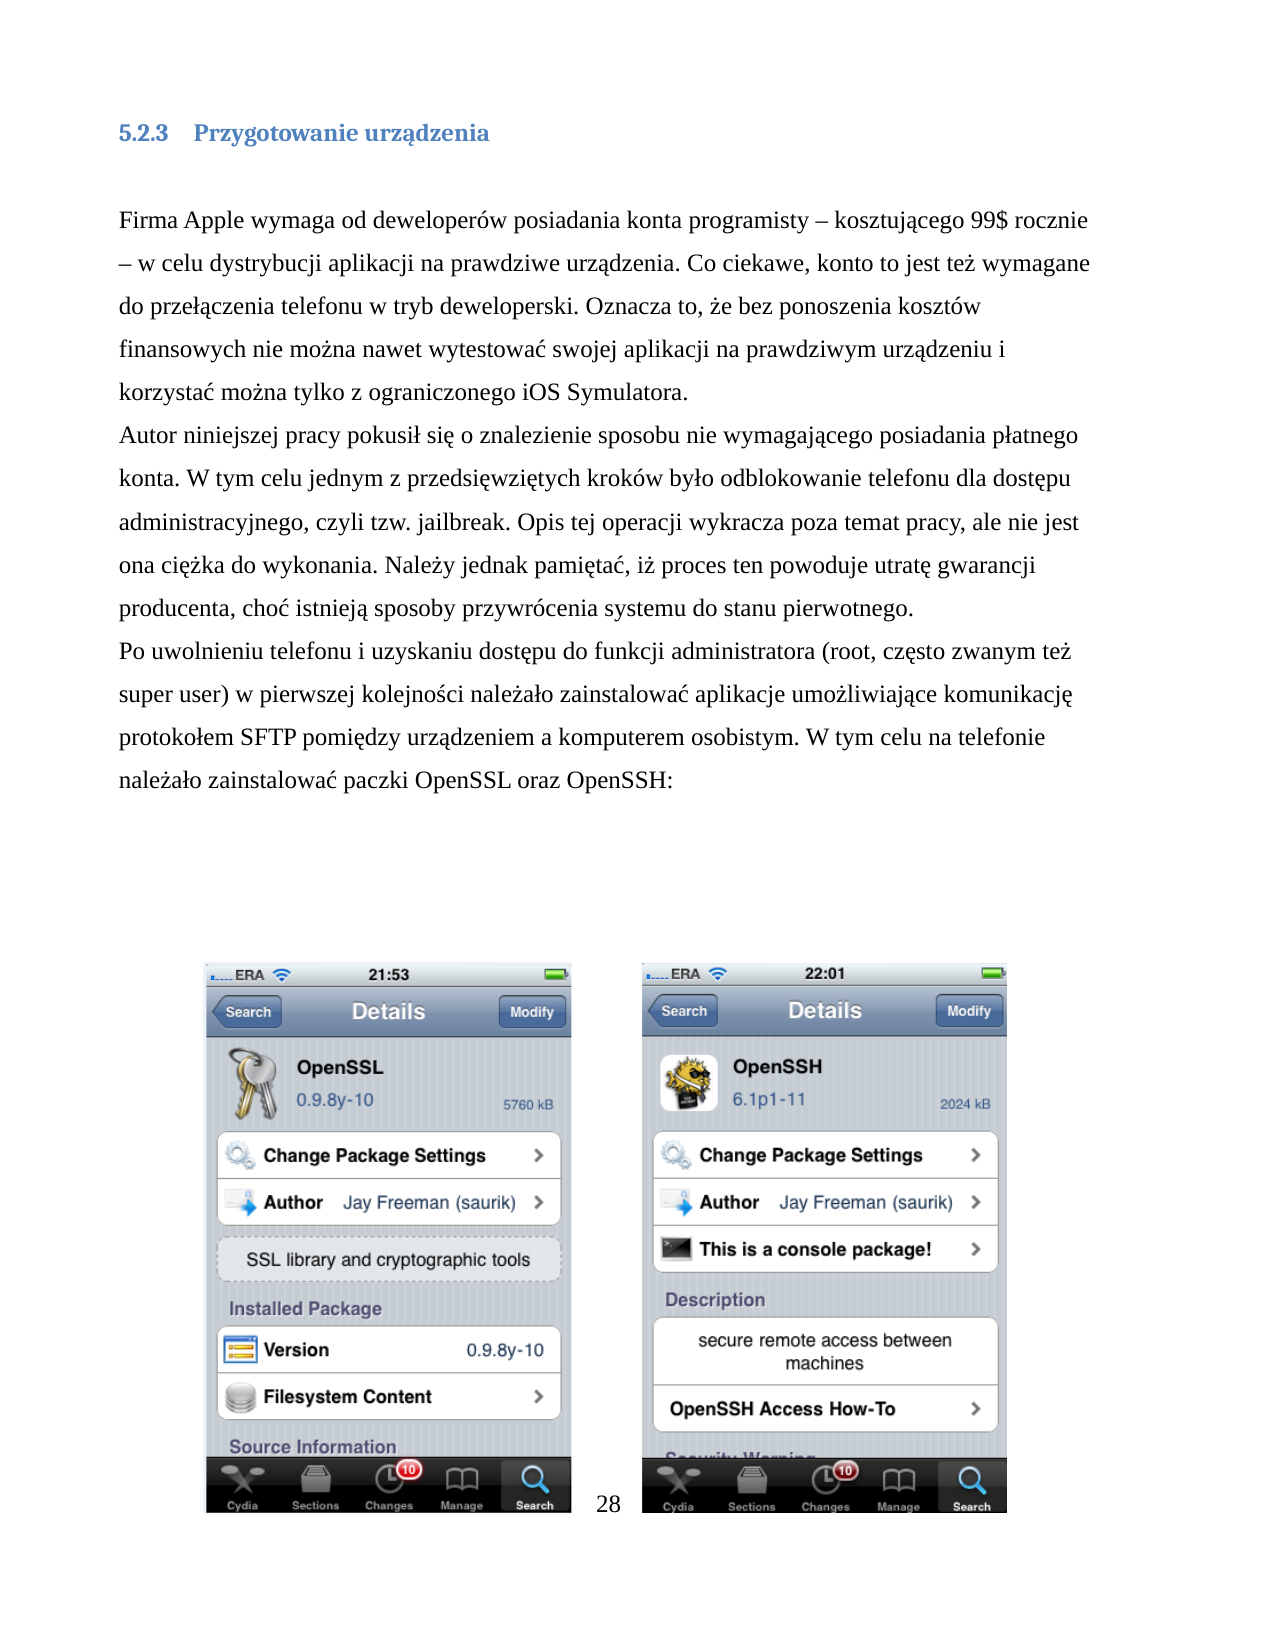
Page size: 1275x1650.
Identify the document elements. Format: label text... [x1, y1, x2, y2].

text Firma Apple wymaga od deweloperów posiadania konta programisty – kosztującego 99$ rocznie – w celu dystrybucji aplikacji na prawdziwe urządzenia. Co ciekawe, konto to jest też wymagane do przełączenia telefonu w tryb deweloperski. Oznacza to, że bez ponoszenia kosztów finansowych nie można nawet wytestować swojej aplikacji na prawdziwym urządzeniu i korzystać można tylko z ograniczonego iOS Symulatora. [118, 205, 1098, 406]
subtitle Przygotowanie urządzenia [118, 118, 1098, 147]
text Autor niniejszej pracy pokusił się o znalezienie sposobu nie wymagającego posiadania płatnego konta. W tym celu jednym z przedsięwziętych kroków było odblokowanie telefonu dla dostępu administracyjnego, czyli tzw. jailbreak. Opis tej operacji wykracza poza temat pracy, ale nie jest ona ciężka do wykonania. Należy jednak pamiętać, iż proces ten powoduje utratę gwarancji producenta, choć istnieją sposoby przywrócenia systemu do stanu pierwotnego. [118, 420, 1098, 622]
text Po uwolnieniu telefonu i uzyskaniu dostępu do funkcji administratora (root, często zwanym też super user) w pierwszej kolejności należało zainstalować aplikacje umożliwiające komunikację protokołem SFTP pomiędzy urządzeniem a komputerem osobistym. W tym celu na telefonie należało zainstalować paczki OpenSSL oraz OpenSSH: [118, 636, 1098, 794]
picture [203, 962, 572, 1514]
picture [641, 963, 1007, 1513]
